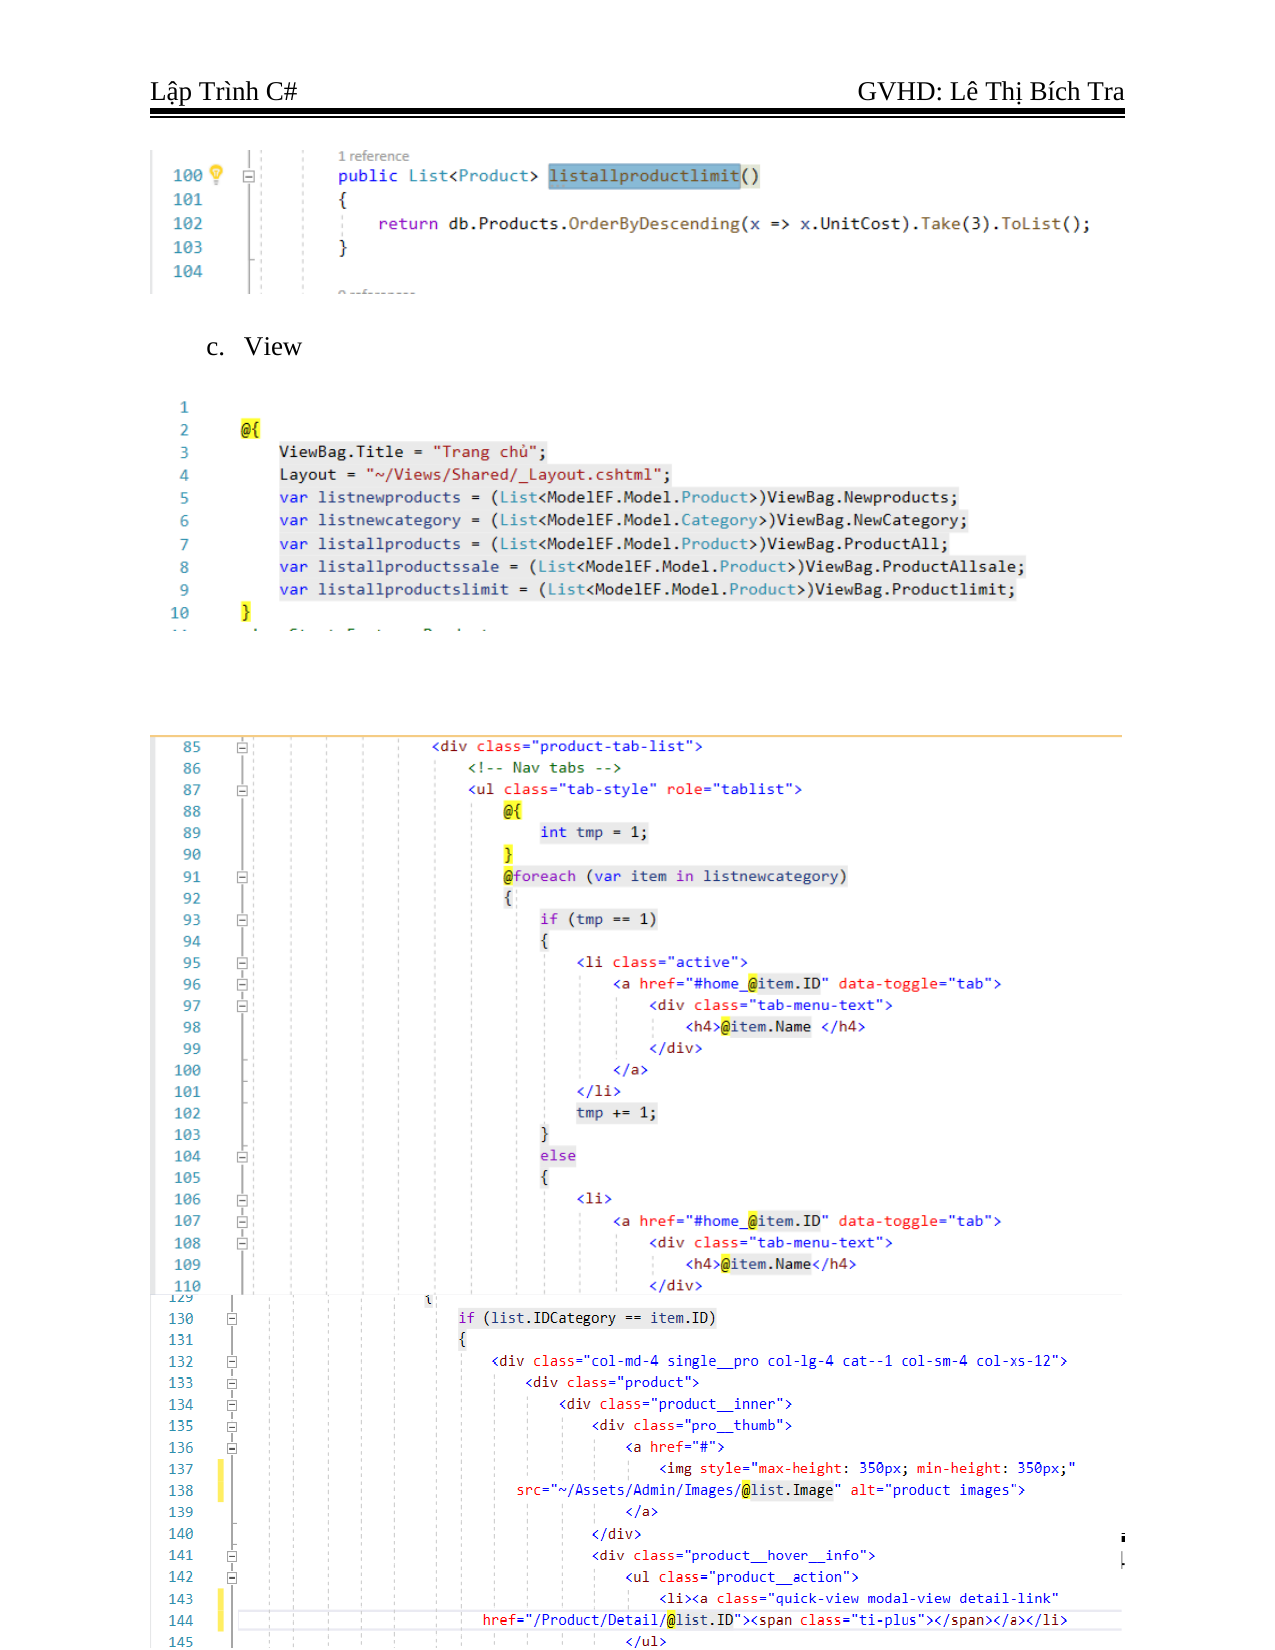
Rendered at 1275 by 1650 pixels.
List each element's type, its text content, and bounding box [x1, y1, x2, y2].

picture [150, 735, 1122, 1648]
picture [150, 150, 1125, 294]
list View [206, 330, 1125, 361]
picture [150, 398, 1125, 631]
